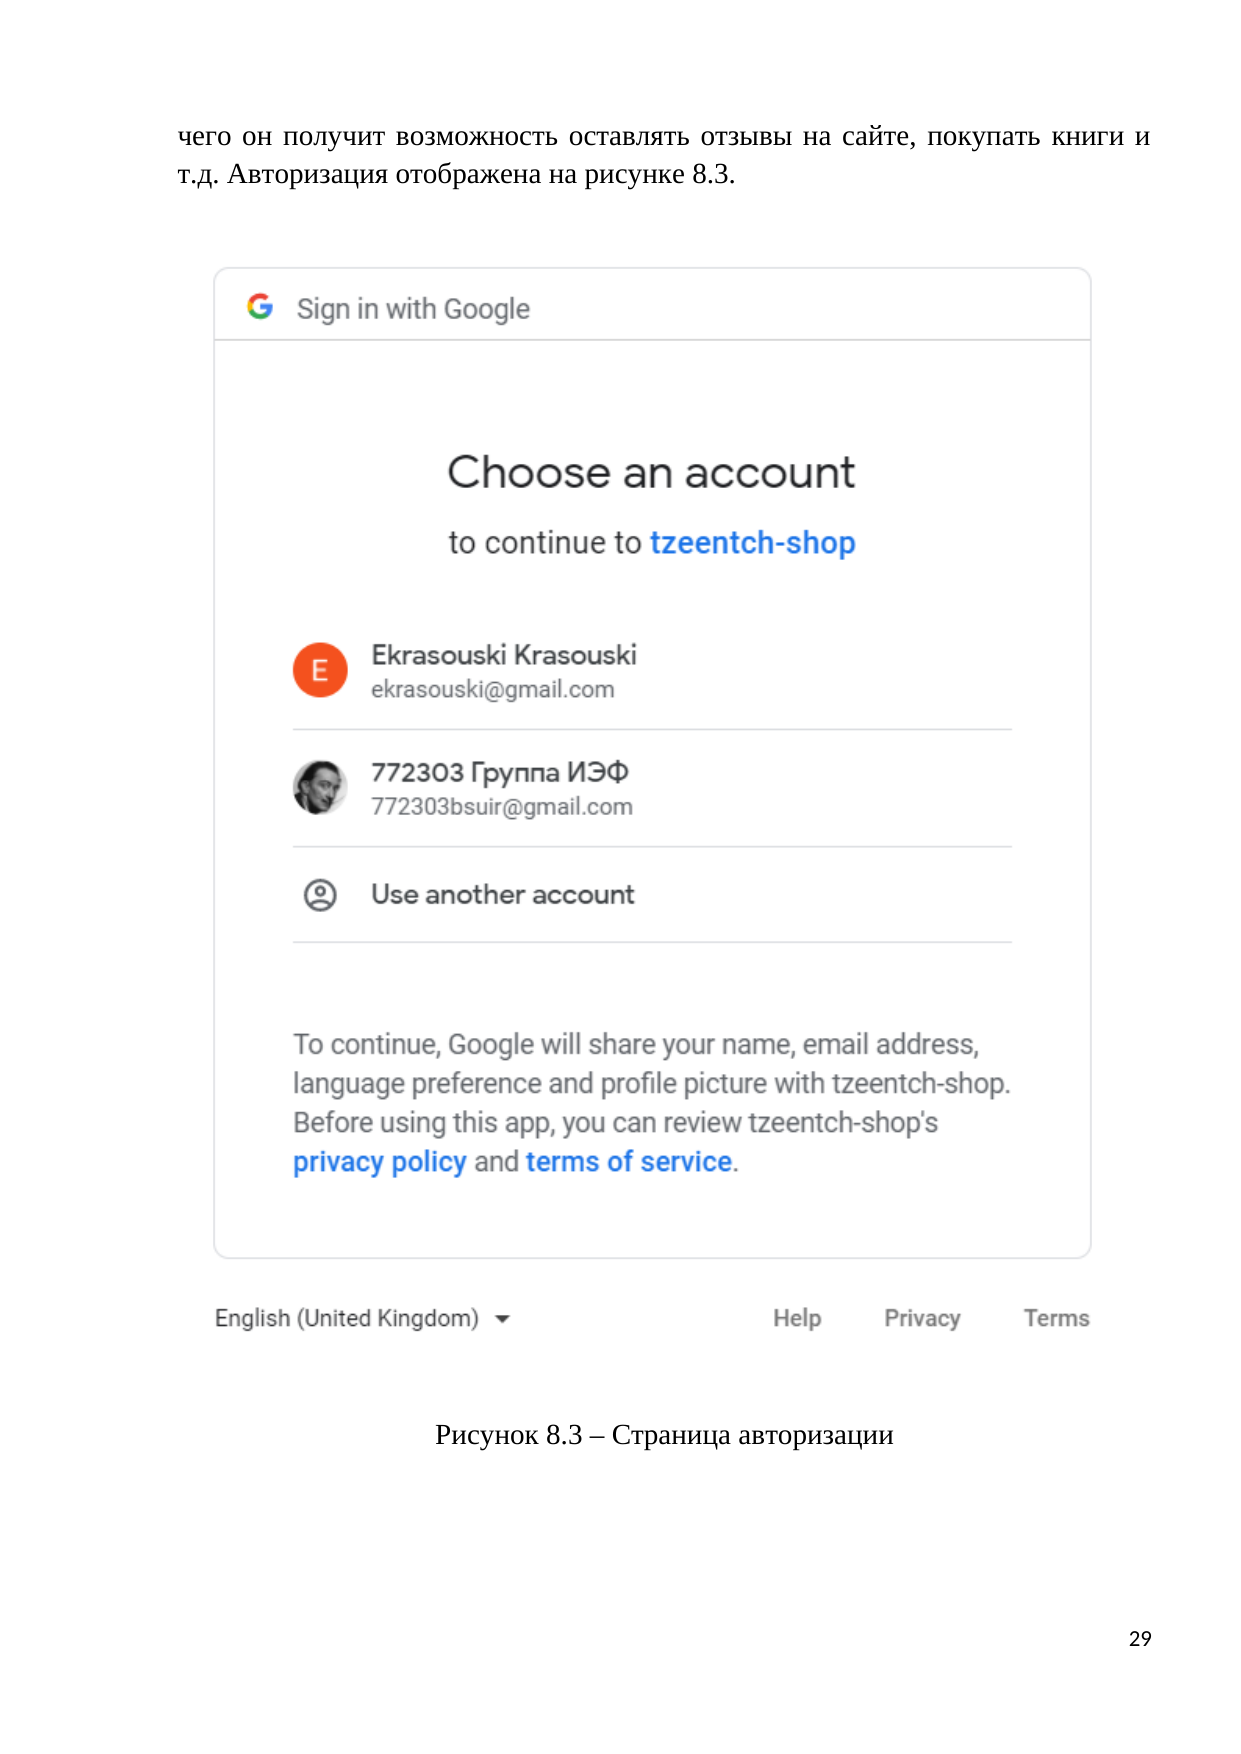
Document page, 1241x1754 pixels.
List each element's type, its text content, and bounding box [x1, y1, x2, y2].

text Рисунок 8.3 – Страница авторизации [177, 1417, 1152, 1451]
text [177, 118, 1152, 190]
picture [187, 233, 1142, 1375]
